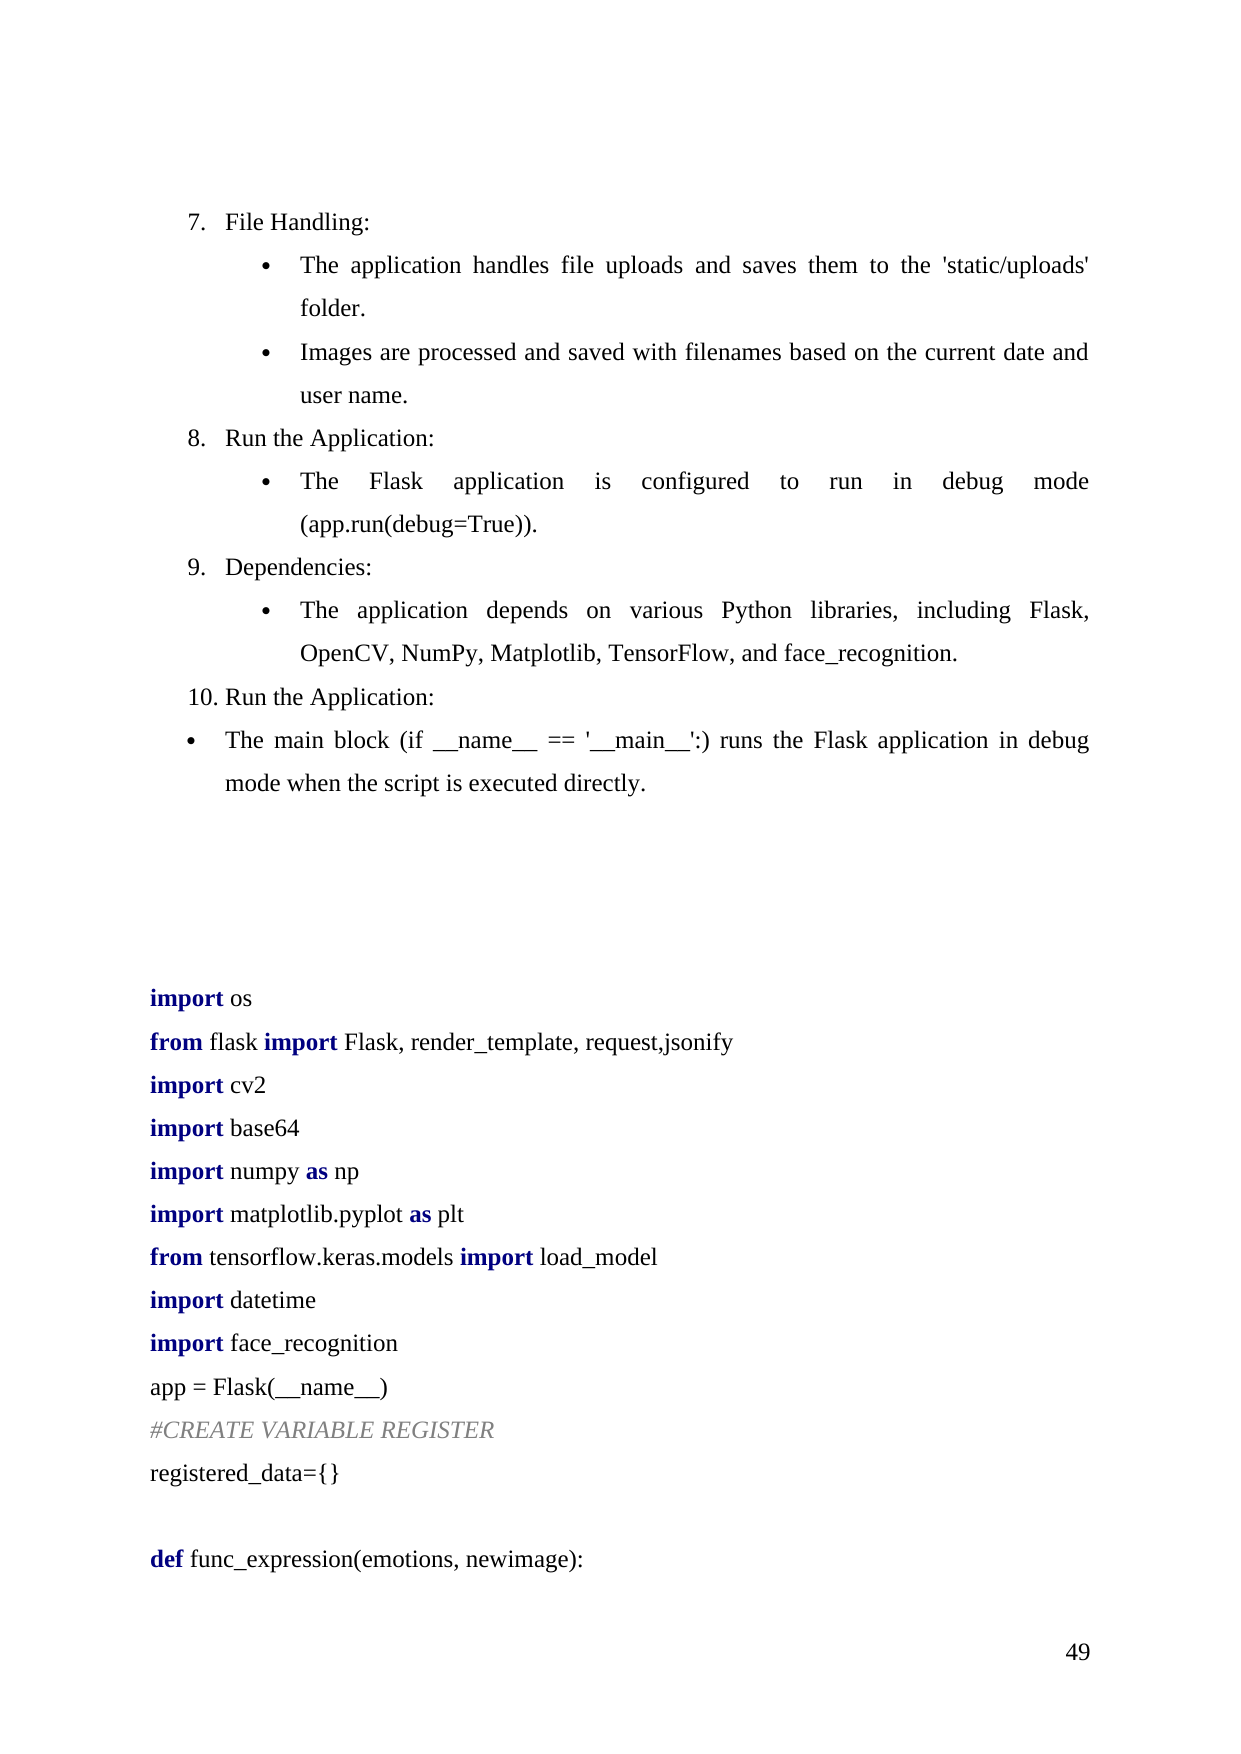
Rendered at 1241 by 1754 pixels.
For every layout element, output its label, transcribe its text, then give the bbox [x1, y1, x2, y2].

list The application depends on various Python libraries, including Flask, OpenCV, NumPy, Matplotlib, TensorFlow, and face_recognition. [262, 595, 1090, 667]
list The Flask application is configured to run in debug mode (app.run(debug=True)). [262, 466, 1090, 538]
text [150, 983, 1090, 1573]
list Run the Application: [187, 682, 1090, 710]
list Dependencies: [187, 552, 1090, 581]
list File Handling: [187, 207, 1090, 236]
list The application handles file uploads and saves them to the 'static/uploads' folder. [262, 250, 1090, 322]
list Run the Application: [187, 423, 1090, 452]
list The main block (if __name__ == '__main__':) runs the Flask application in debug mode when the script is executed directly. [187, 725, 1090, 797]
list Images are processed and saved with filenames based on the current date and user name. [262, 337, 1090, 408]
